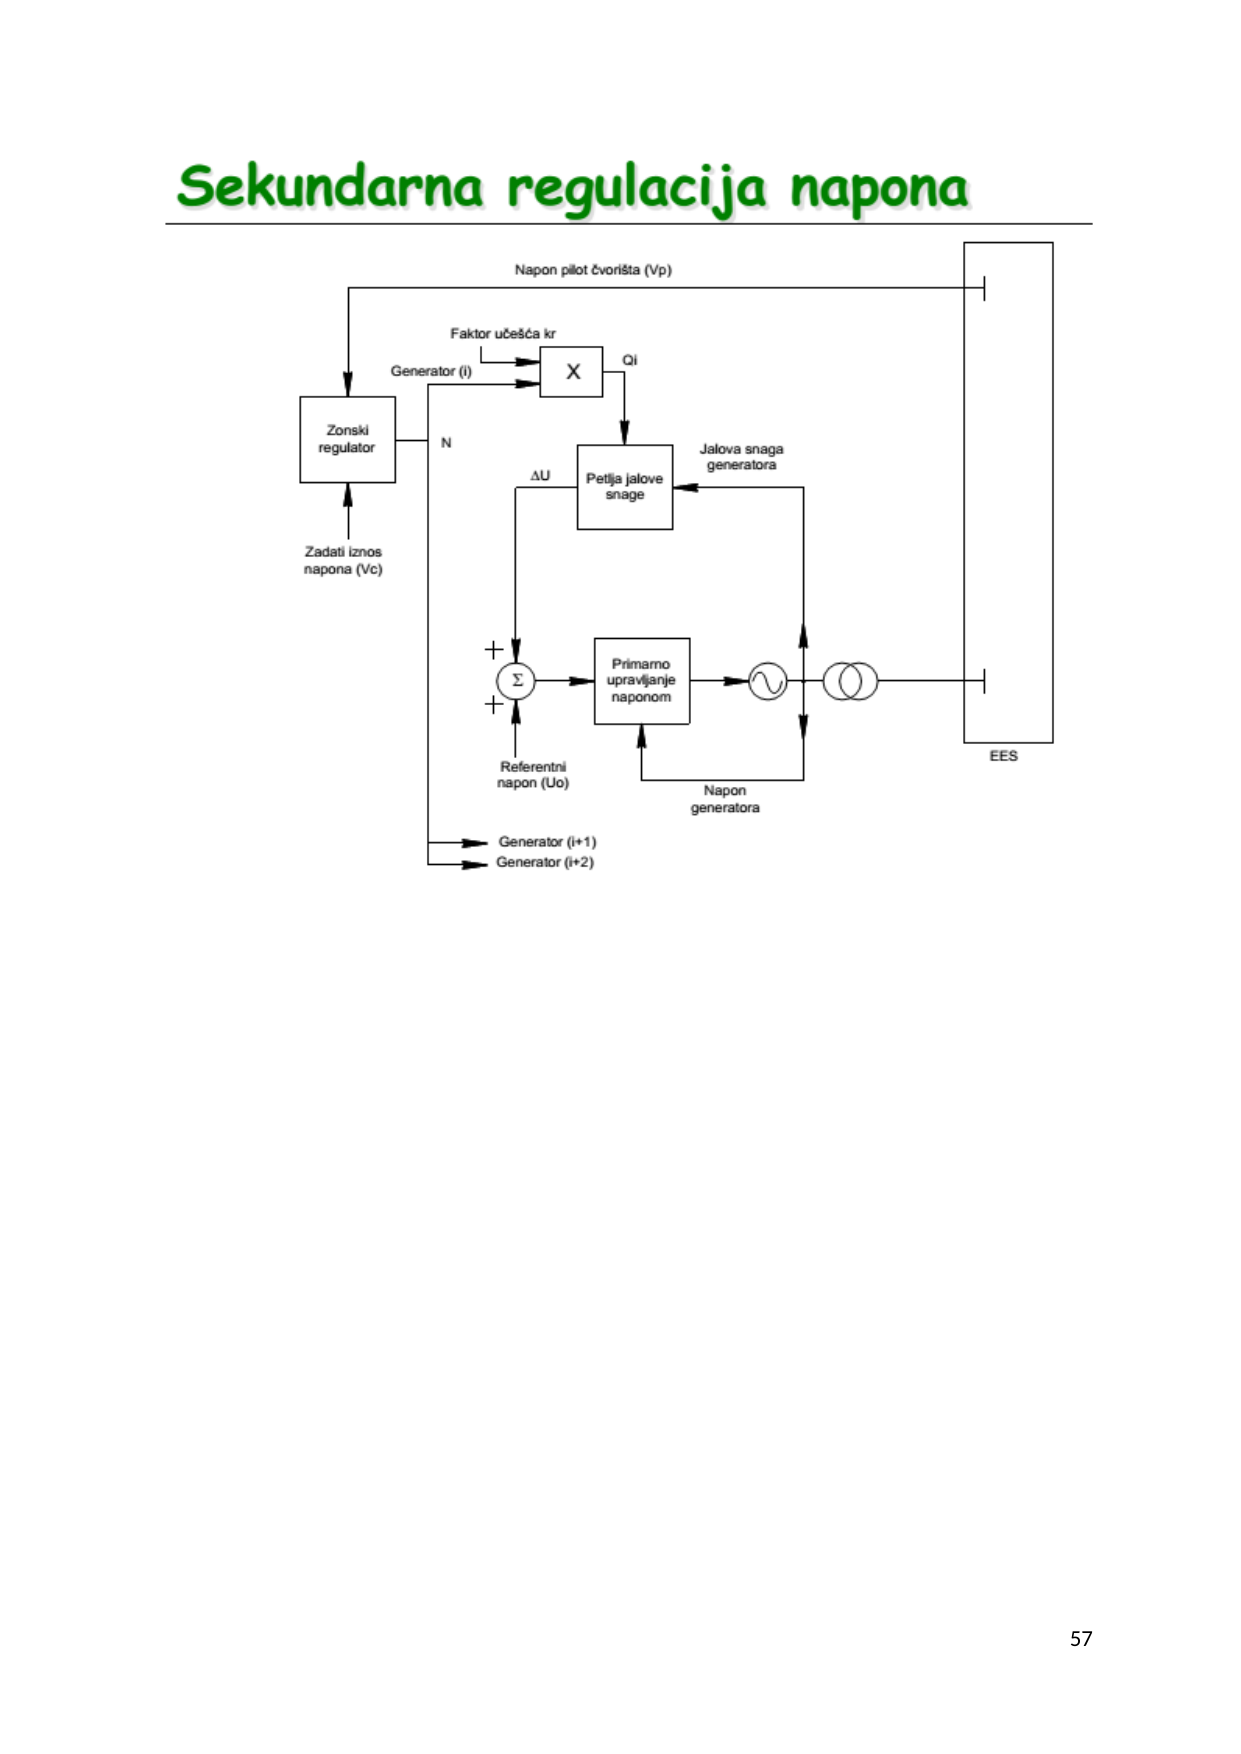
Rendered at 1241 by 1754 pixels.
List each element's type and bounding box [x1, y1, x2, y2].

picture [147, 147, 1093, 878]
